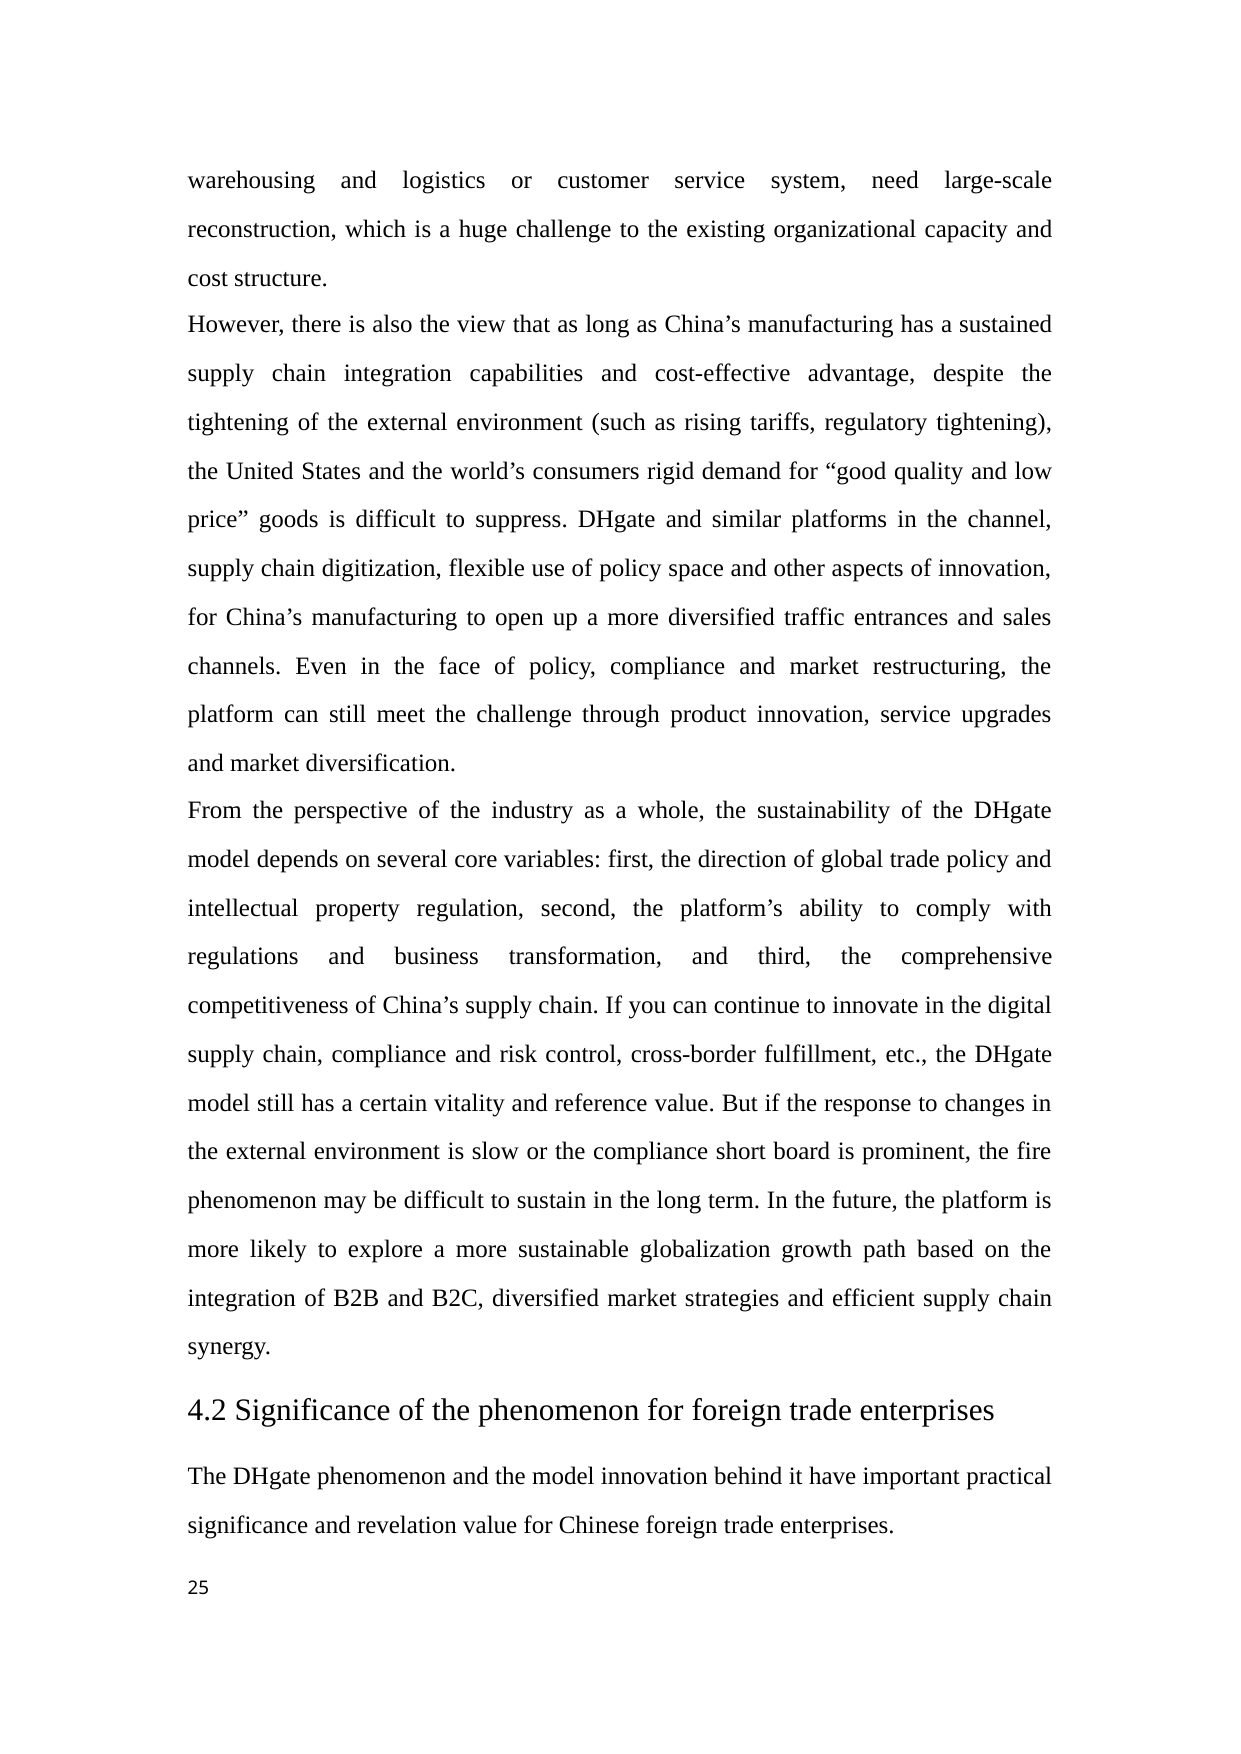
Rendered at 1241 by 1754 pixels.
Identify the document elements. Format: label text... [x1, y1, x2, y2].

text The DHgate phenomenon and the model innovation behind it have important practical significance and revelation value for Chinese foreign trade enterprises. [187, 1459, 1053, 1541]
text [187, 163, 1053, 293]
text From the perspective of the industry as a whole, the sustainability of the DHgate model depends on several core variables: first, the direction of global trade policy and intellectual property regulation, second, the platform’s ability to comply with regulations and business transformation, and third, the comprehensive competitiveness of China’s supply chain. If you can continue to innovate in the digital supply chain, compliance and risk control, cross-border fulfillment, etc., the DHgate model still has a certain vitality and reference value. But if the response to changes in the external environment is slow or the compliance short board is prominent, the fire phenomenon may be difficult to sustain in the long term. In the future, the platform is more likely to explore a more sustainable globalization growth path based on the integration of B2B and B2C, diversified market strategies and efficient supply chain synergy. [187, 793, 1053, 1362]
text However, there is also the view that as long as China’s manufacturing has a sustained supply chain integration capabilities and cost-effective advantage, despite the tightening of the external environment (such as rising tariffs, regulatory tightening), the United States and the world’s consumers rigid demand for “good quality and low price” goods is difficult to suppress. DHgate and similar platforms in the channel, supply chain digitization, flexible use of policy space and other aspects of innovation, for China’s manufacturing to open up a more diversified traffic entrances and sales channels. Even in the face of policy, compliance and market restructuring, the platform can still meet the challenge through product innovation, service upgrades and market diversification. [187, 308, 1053, 779]
text 4.2 Significance of the phenomenon for foreign trade enterprises [187, 1376, 1053, 1441]
